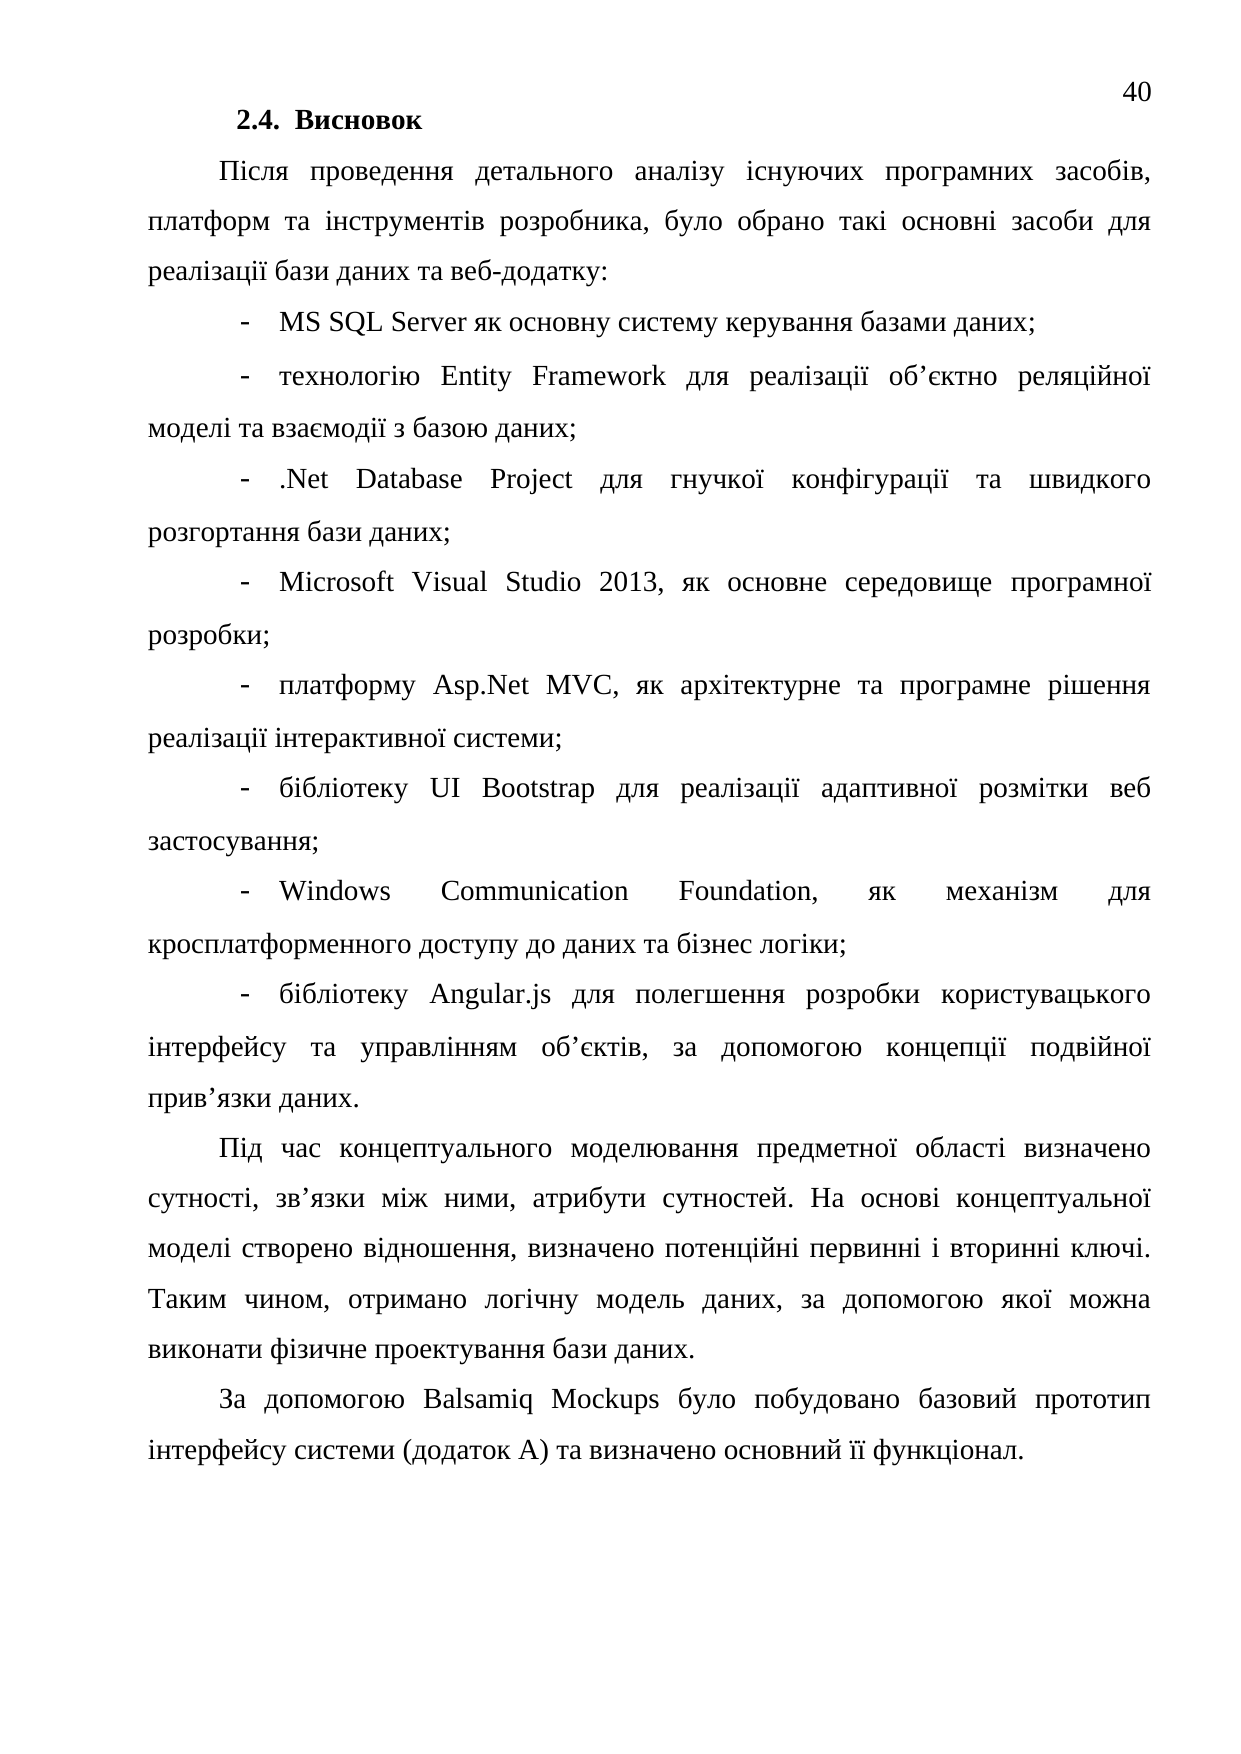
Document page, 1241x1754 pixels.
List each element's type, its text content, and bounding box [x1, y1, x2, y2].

list .Net Database Project для гнучкої конфігурації та швидкого розгортання бази даних; [148, 461, 1152, 547]
list MS SQL Server як основну систему керування базами даних; [148, 304, 1152, 340]
text 2.4. Висновок [148, 102, 1152, 136]
list бібліотеку UI Bootstrap для реалізації адаптивної розмітки веб застосування; [148, 770, 1152, 857]
list технологію Entity Framework для реалізації об’єктно реляційної моделі та взаємодії з базою даних; [148, 358, 1152, 444]
list платформу Asp.Net MVC, як архітектурне та програмне рішення реалізації інтерактивної системи; [148, 667, 1152, 753]
list Windows Communication Foundation, як механізм для кросплатформенного доступу до даних та бізнес логіки; [148, 873, 1152, 960]
list бібліотеку Angular.js для полегшення розробки користувацького інтерфейсу та управлінням об’єктів, за допомогою концепції подвійної прив’язки даних. [148, 977, 1152, 1113]
list Microsoft Visual Studio 2013, як основне середовище програмної розробки; [148, 564, 1152, 650]
text Після проведення детального аналізу існуючих програмних засобів, платформ та інструментів розробника, було обрано такі основні засоби для реалізації бази даних та веб-додатку: [148, 153, 1152, 287]
text Під час концептуального моделювання предметної області визначено сутності, зв’язки між ними, атрибути сутностей. На основі концептуальної моделі створено відношення, визначено потенційні первинні і вторинні ключі. Таким чином, отримано логічну модель даних, за допомогою якої можна виконати фізичне проектування бази даних. [148, 1130, 1152, 1365]
text За допомогою Balsamiq Mockups було побудовано базовий прототип інтерфейсу системи (додаток А) та визначено основний її функціонал. [148, 1382, 1152, 1465]
